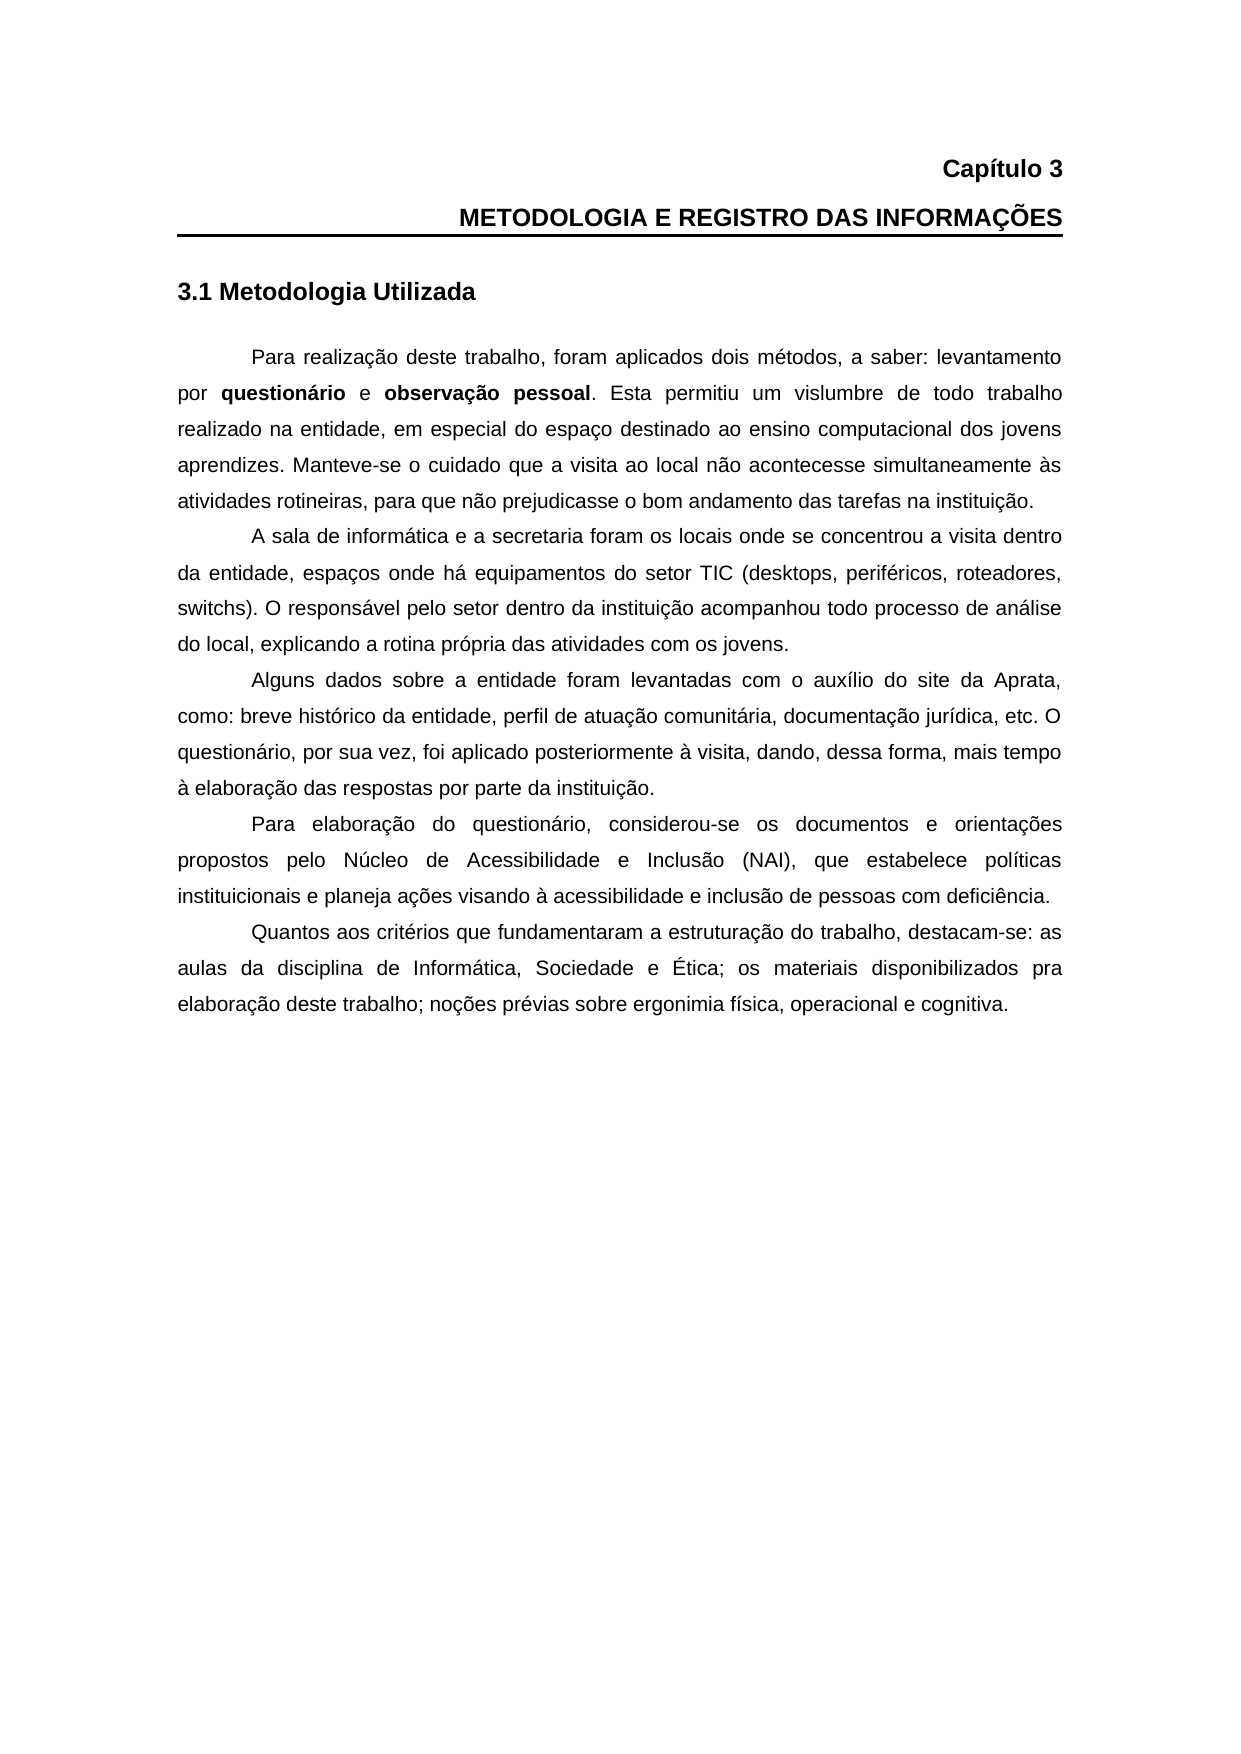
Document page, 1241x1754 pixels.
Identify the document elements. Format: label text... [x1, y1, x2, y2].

text Capítulo 3 [177, 154, 1063, 183]
text Para elaboração do questionário, considerou-se os documentos e orientações propostos pelo Núcleo de Acessibilidade e Inclusão (NAI), que estabelece políticas instituicionais e planeja ações visando à acessibilidade e inclusão de pessoas com deficiência. [177, 812, 1063, 908]
text A sala de informática e a secretaria foram os locais onde se concentrou a visita dentro da entidade, espaços onde há equipamentos do setor TIC (desktops, periféricos, roteadores, switchs). O responsável pelo setor dentro da instituição acompanhou todo processo de análise do local, explicando a rotina própria das atividades com os jovens. [177, 524, 1063, 656]
text Para realização deste trabalho, foram aplicados dois métodos, a saber: levantamento por questionário e observação pessoal. Esta permitiu um vislumbre de todo trabalho realizado na entidade, em especial do espaço destinado ao ensino computacional dos jovens aprendizes. Manteve-se o cuidado que a visita ao local não acontecesse simultaneamente às atividades rotineiras, para que não prejudicasse o bom andamento das tarefas na instituição. [177, 345, 1063, 512]
text METODOLOGIA E REGISTRO DAS INFORMAÇÕES [177, 203, 1063, 234]
text Quantos aos critérios que fundamentaram a estruturação do trabalho, destacam-se: as aulas da disciplina de Informática, Sociedade e Ética; os materiais disponibilizados pra elaboração deste trabalho; noções prévias sobre ergonimia física, operacional e cognitiva. [177, 920, 1063, 1016]
text 3.1 Metodologia Utilizada [177, 277, 1063, 305]
text Alguns dados sobre a entidade foram levantadas com o auxílio do site da Aprata, como: breve histórico da entidade, perfil de atuação comunitária, documentação jurídica, etc. O questionário, por sua vez, foi aplicado posteriormente à visita, dando, dessa forma, mais tempo à elaboração das respostas por parte da instituição. [177, 668, 1063, 800]
